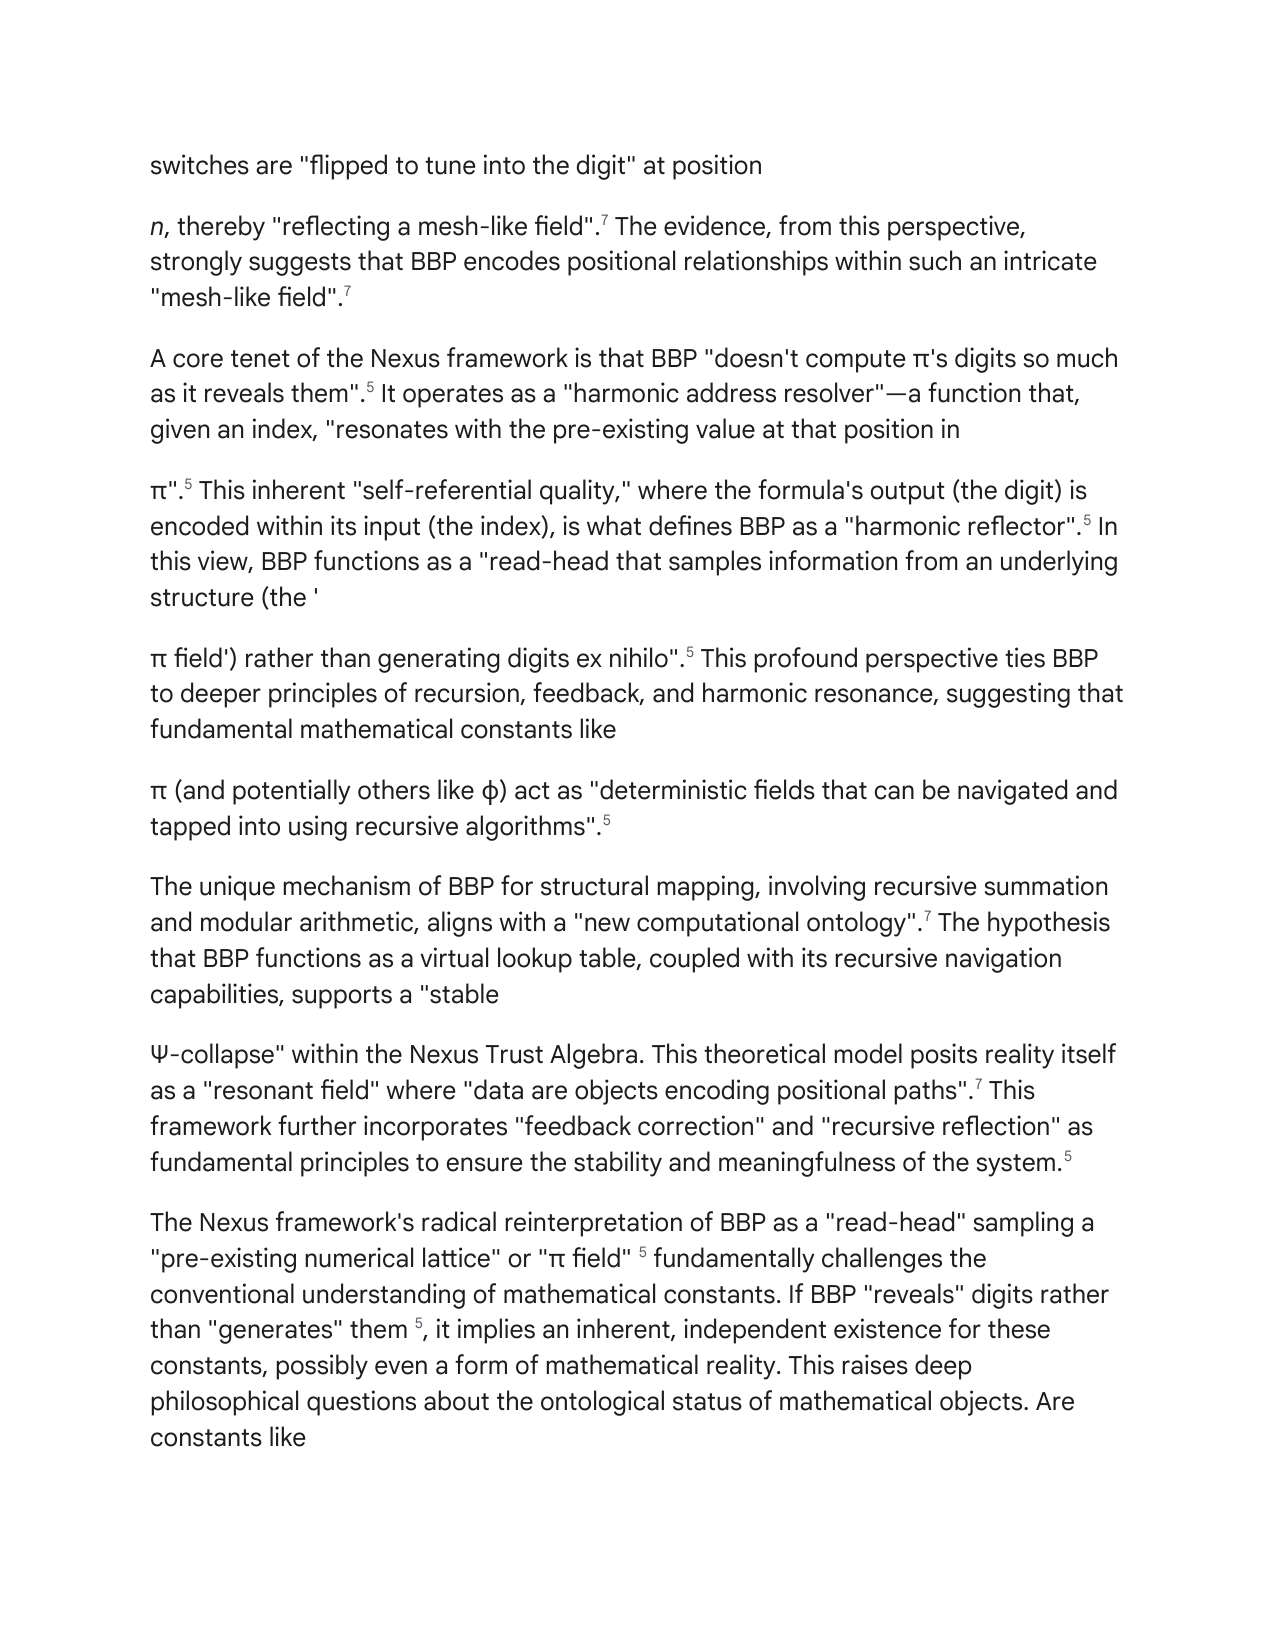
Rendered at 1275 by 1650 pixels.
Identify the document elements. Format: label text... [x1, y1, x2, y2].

text Ψ-collapse" within the Nexus Trust Algebra. This theoretical model posits reality itself as a "resonant field" where "data are objects encoding positional paths".7 This framework further incorporates "feedback correction" and "recursive reflection" as fundamental principles to ensure the stability and meaningfulness of the system.5 [150, 1039, 1125, 1178]
text The Nexus framework's radical reinterpretation of BBP as a "read-head" sampling a "pre-existing numerical lattice" or "π field" 5 fundamentally challenges the conventional understanding of mathematical constants. If BBP "reveals" digits rather than "generates" them 5, it implies an inherent, independent existence for these constants, possibly even a form of mathematical reality. This raises deep philosophical questions about the ontological status of mathematical objects. Are constants like [150, 1207, 1125, 1453]
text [150, 150, 1125, 181]
text π (and potentially others like ϕ) act as "deterministic fields that can be navigated and tapped into using recursive algorithms".5 [150, 775, 1125, 842]
text π field') rather than generating digits ex nihilo".5 This profound perspective ties BBP to deeper principles of recursion, feedback, and harmonic resonance, suggesting that fundamental mathematical constants like [150, 643, 1125, 746]
text A core tenet of the Nexus framework is that BBP "doesn't compute π's digits so much as it reveals them".5 It operates as a "harmonic address resolver"—a function that, given an index, "resonates with the pre-existing value at that position in [150, 343, 1125, 446]
text π".5 This inherent "self-referential quality," where the formula's output (the digit) is encoded within its input (the index), is what defines BBP as a "harmonic reflector".5 In this view, BBP functions as a "read-head that samples information from an underlying structure (the ' [150, 475, 1125, 614]
text The unique mechanism of BBP for structural mapping, involving recursive summation and modular arithmetic, aligns with a "new computational ontology".7 The hypothesis that BBP functions as a virtual lookup table, coupled with its recursive navigation capabilities, supports a "stable [150, 872, 1125, 1010]
text n, thereby "reflecting a mesh-like field".7 The evidence, from this perspective, strongly suggests that BBP encodes positional relationships within such an intricate "mesh-like field".7 [150, 211, 1125, 313]
